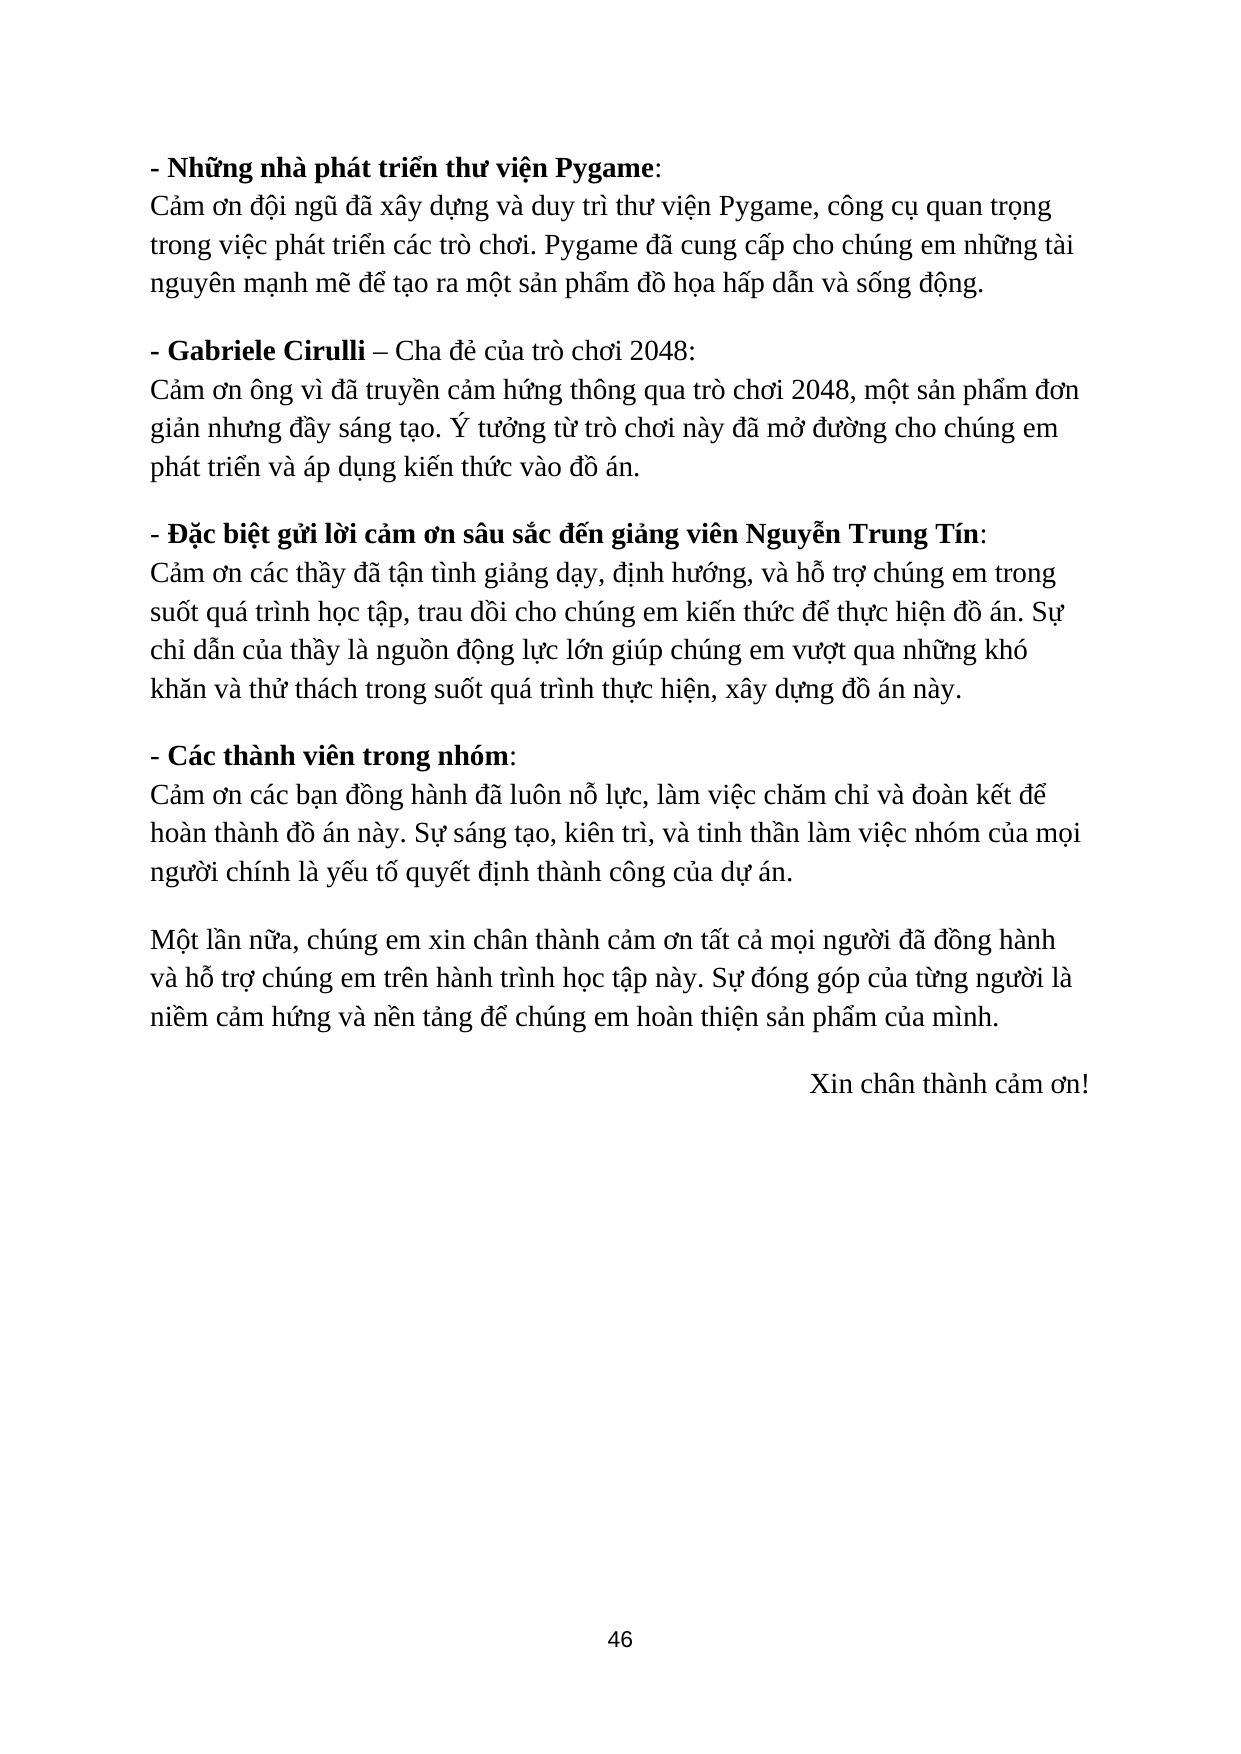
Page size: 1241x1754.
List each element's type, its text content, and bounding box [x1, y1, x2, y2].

text Xin chân thành cảm ơn! [150, 1067, 1090, 1100]
text - Những nhà phát triển thư viện Pygame: Cảm ơn đội ngũ đã xây dựng và duy trì thư viện Pygame, công cụ quan trọng trong việc phát triển các trò chơi. Pygame đã cung cấp cho chúng em những tài nguyên mạnh mẽ để tạo ra một sản phẩm đồ họa hấp dẫn và sống động. [150, 150, 1090, 299]
text - Gabriele Cirulli – Cha đẻ của trò chơi 2048: Cảm ơn ông vì đã truyền cảm hứng thông qua trò chơi 2048, một sản phẩm đơn giản nhưng đầy sáng tạo. Ý tưởng từ trò chơi này đã mở đường cho chúng em phát triển và áp dụng kiến thức vào đồ án. [150, 333, 1090, 482]
text - Các thành viên trong nhóm: Cảm ơn các bạn đồng hành đã luôn nỗ lực, làm việc chăm chỉ và đoàn kết để hoàn thành đồ án này. Sự sáng tạo, kiên trì, và tinh thần làm việc nhóm của mọi người chính là yếu tố quyết định thành công của dự án. [150, 738, 1090, 888]
text Một lần nữa, chúng em xin chân thành cảm ơn tất cả mọi người đã đồng hành và hỗ trợ chúng em trên hành trình học tập này. Sự đóng góp của từng người là niềm cảm hứng và nền tảng để chúng em hoàn thiện sản phẩm của mình. [150, 922, 1090, 1032]
text - Đặc biệt gửi lời cảm ơn sâu sắc đến giảng viên Nguyễn Trung Tín: Cảm ơn các thầy đã tận tình giảng dạy, định hướng, và hỗ trợ chúng em trong suốt quá trình học tập, trau dồi cho chúng em kiến thức để thực hiện đồ án. Sự chỉ dẫn của thầy là nguồn động lực lớn giúp chúng em vượt qua những khó khăn và thử thách trong suốt quá trình thực hiện, xây dựng đồ án này. [150, 517, 1090, 704]
